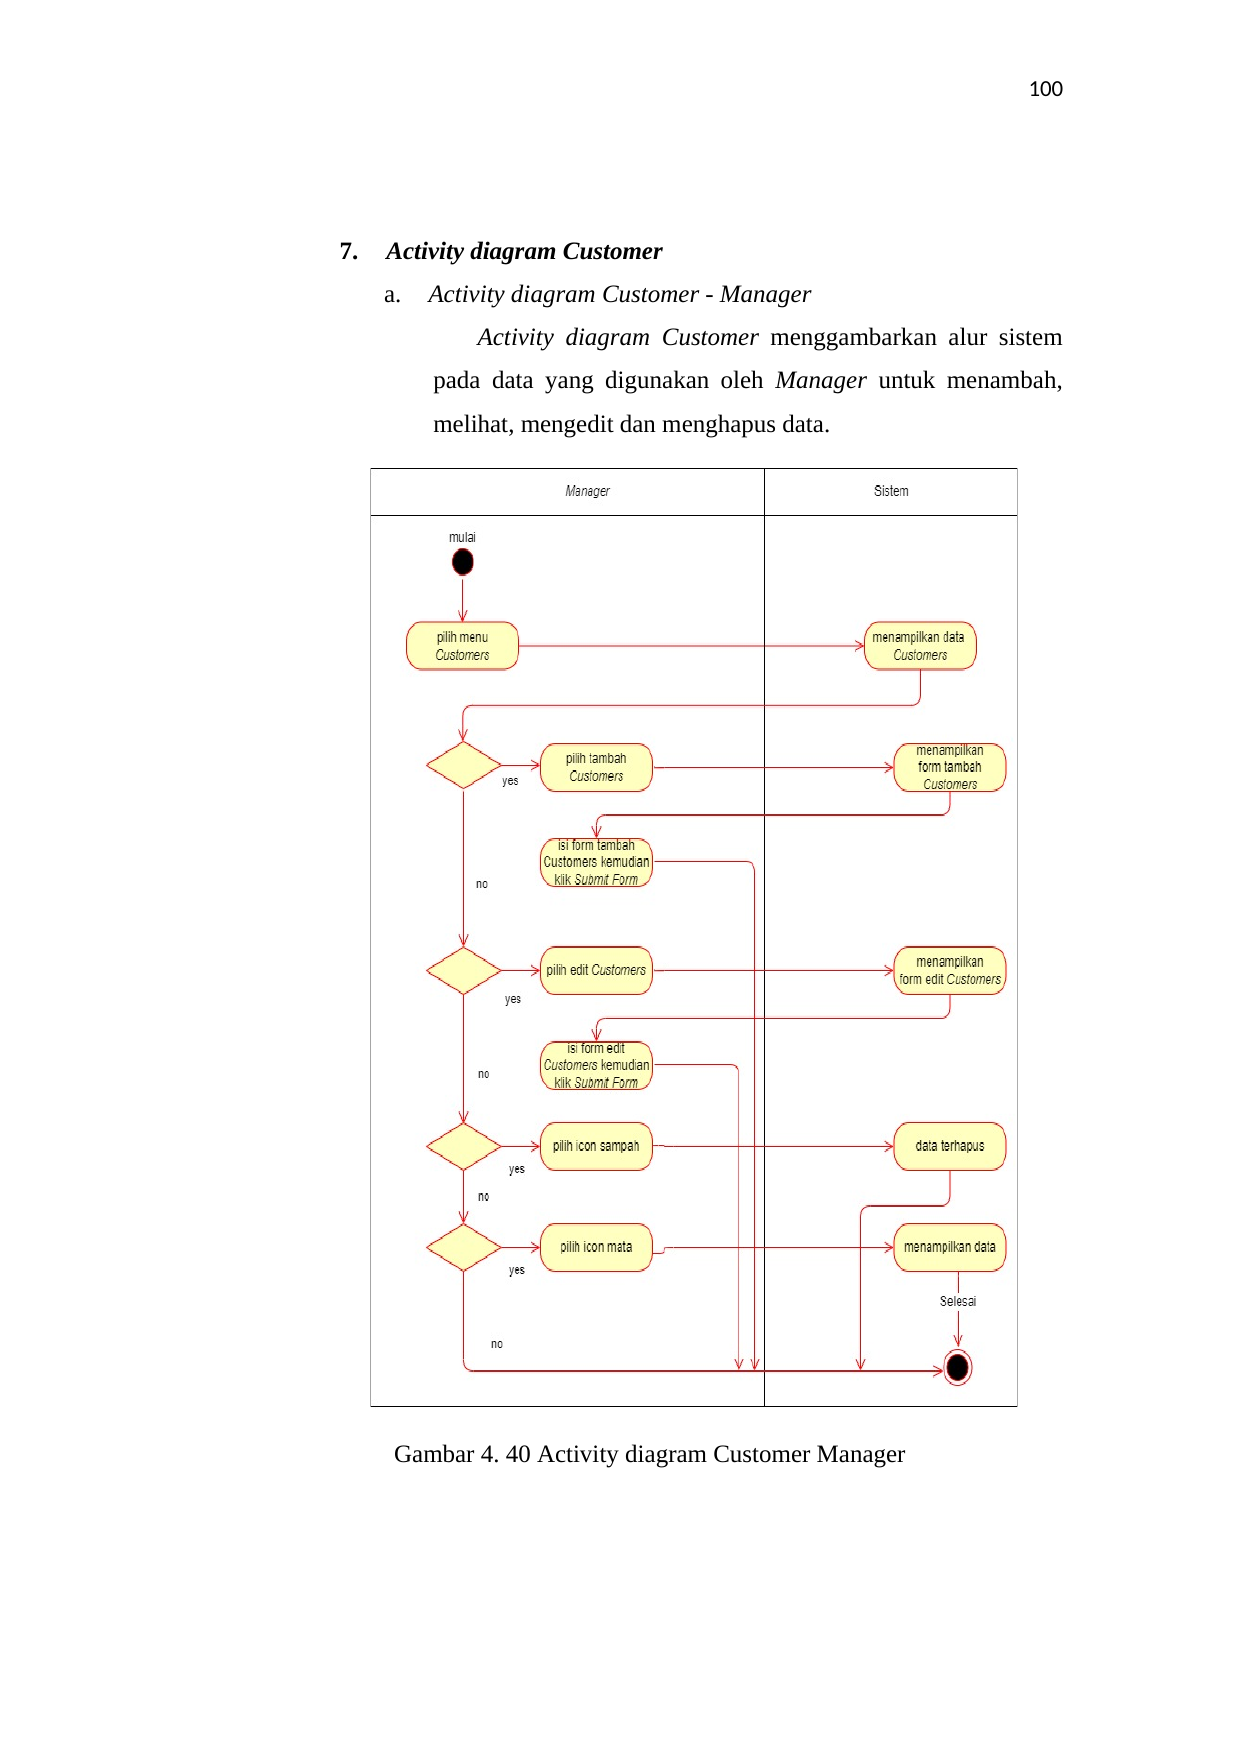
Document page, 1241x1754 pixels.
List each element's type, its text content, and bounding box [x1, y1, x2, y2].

list Activity diagram Customer [339, 236, 1063, 265]
list Activity diagram Customer - Manager [384, 279, 1063, 308]
text Activity diagram Customer menggambarkan alur sistem pada data yang digunakan oleh Manager untuk menambah, melihat, mengedit dan menghapus data. [433, 322, 1063, 437]
picture [370, 468, 1018, 1409]
text Gambar 4. 40 Activity diagram Customer Manager [236, 1439, 1063, 1468]
